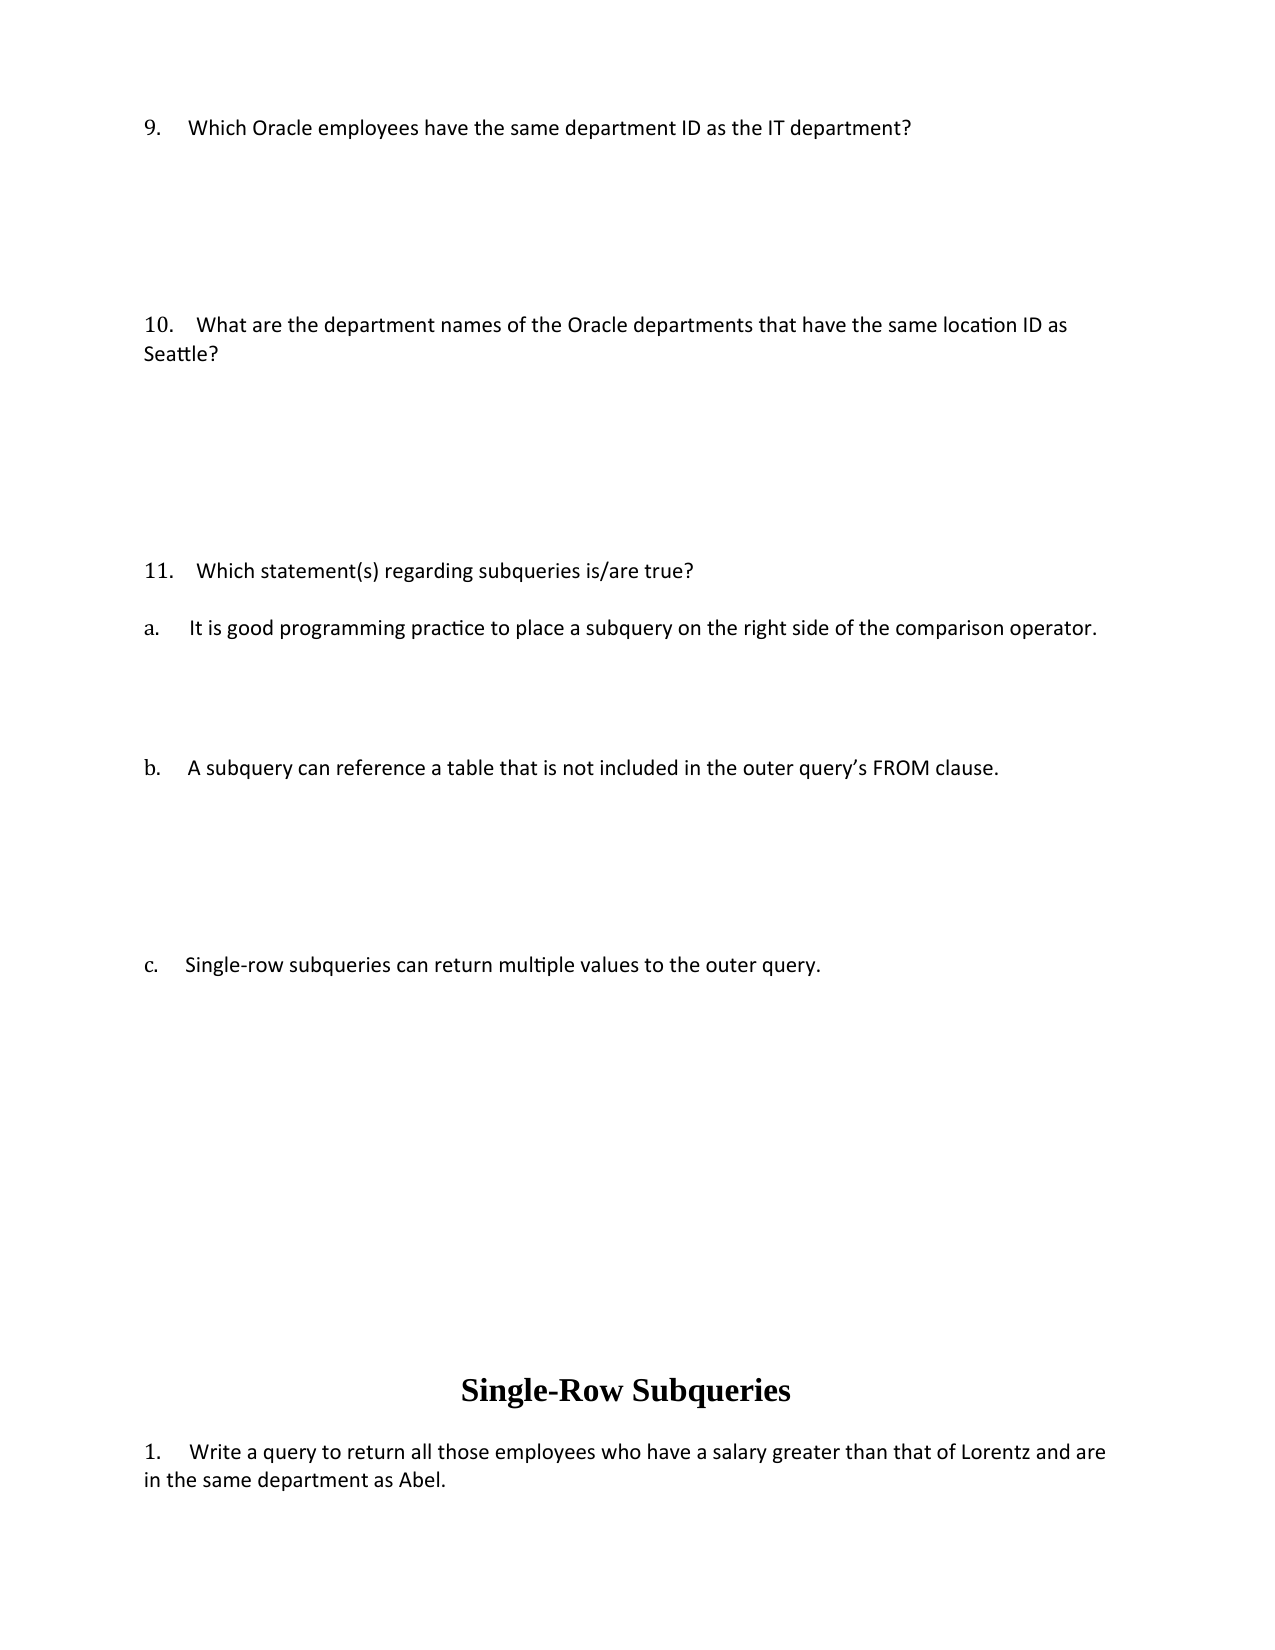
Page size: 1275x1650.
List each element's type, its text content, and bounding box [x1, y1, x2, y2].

list Which Oracle employees have the same department ID as the IT department? [143, 113, 1144, 141]
list It is good programming practice to place a subquery on the right side of the comparison operator. [143, 613, 1108, 641]
list Which statement(s) regarding subqueries is/are true? [143, 557, 1144, 584]
list What are the department names of the Oracle departments that have the same location ID as Seattle? [143, 311, 1108, 367]
list Single-row subqueries can return multiple values to the outer query. [143, 950, 1144, 978]
list Write a query to return all those employees who have a salary greater than that of Lorentz and are in the same department as Abel. [143, 1437, 1108, 1493]
list A subquery can reference a table that is not included in the outer query’s FROM clause. [143, 753, 1144, 781]
subtitle Single-Row Subqueries [143, 1371, 1108, 1409]
